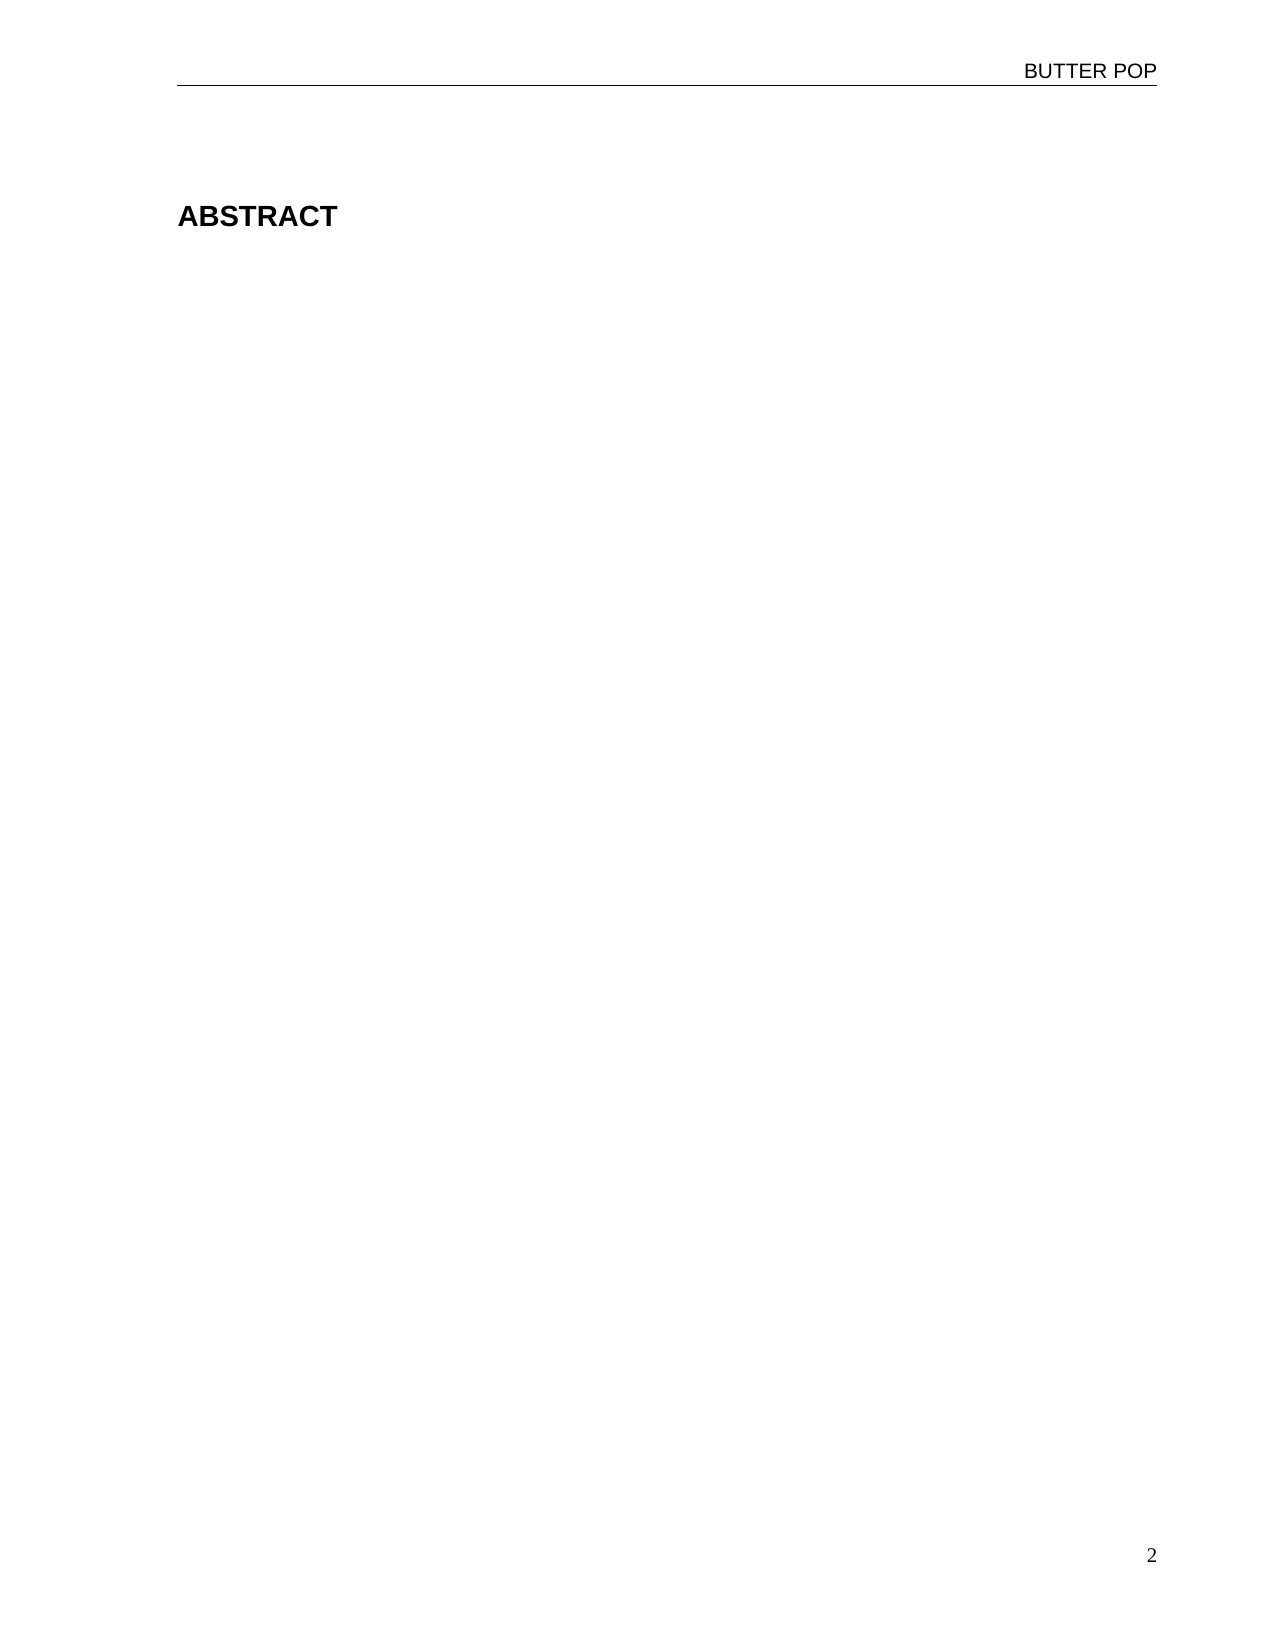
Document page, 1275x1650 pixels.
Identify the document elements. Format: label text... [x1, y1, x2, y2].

subtitle ABSTRACT [177, 199, 1157, 232]
